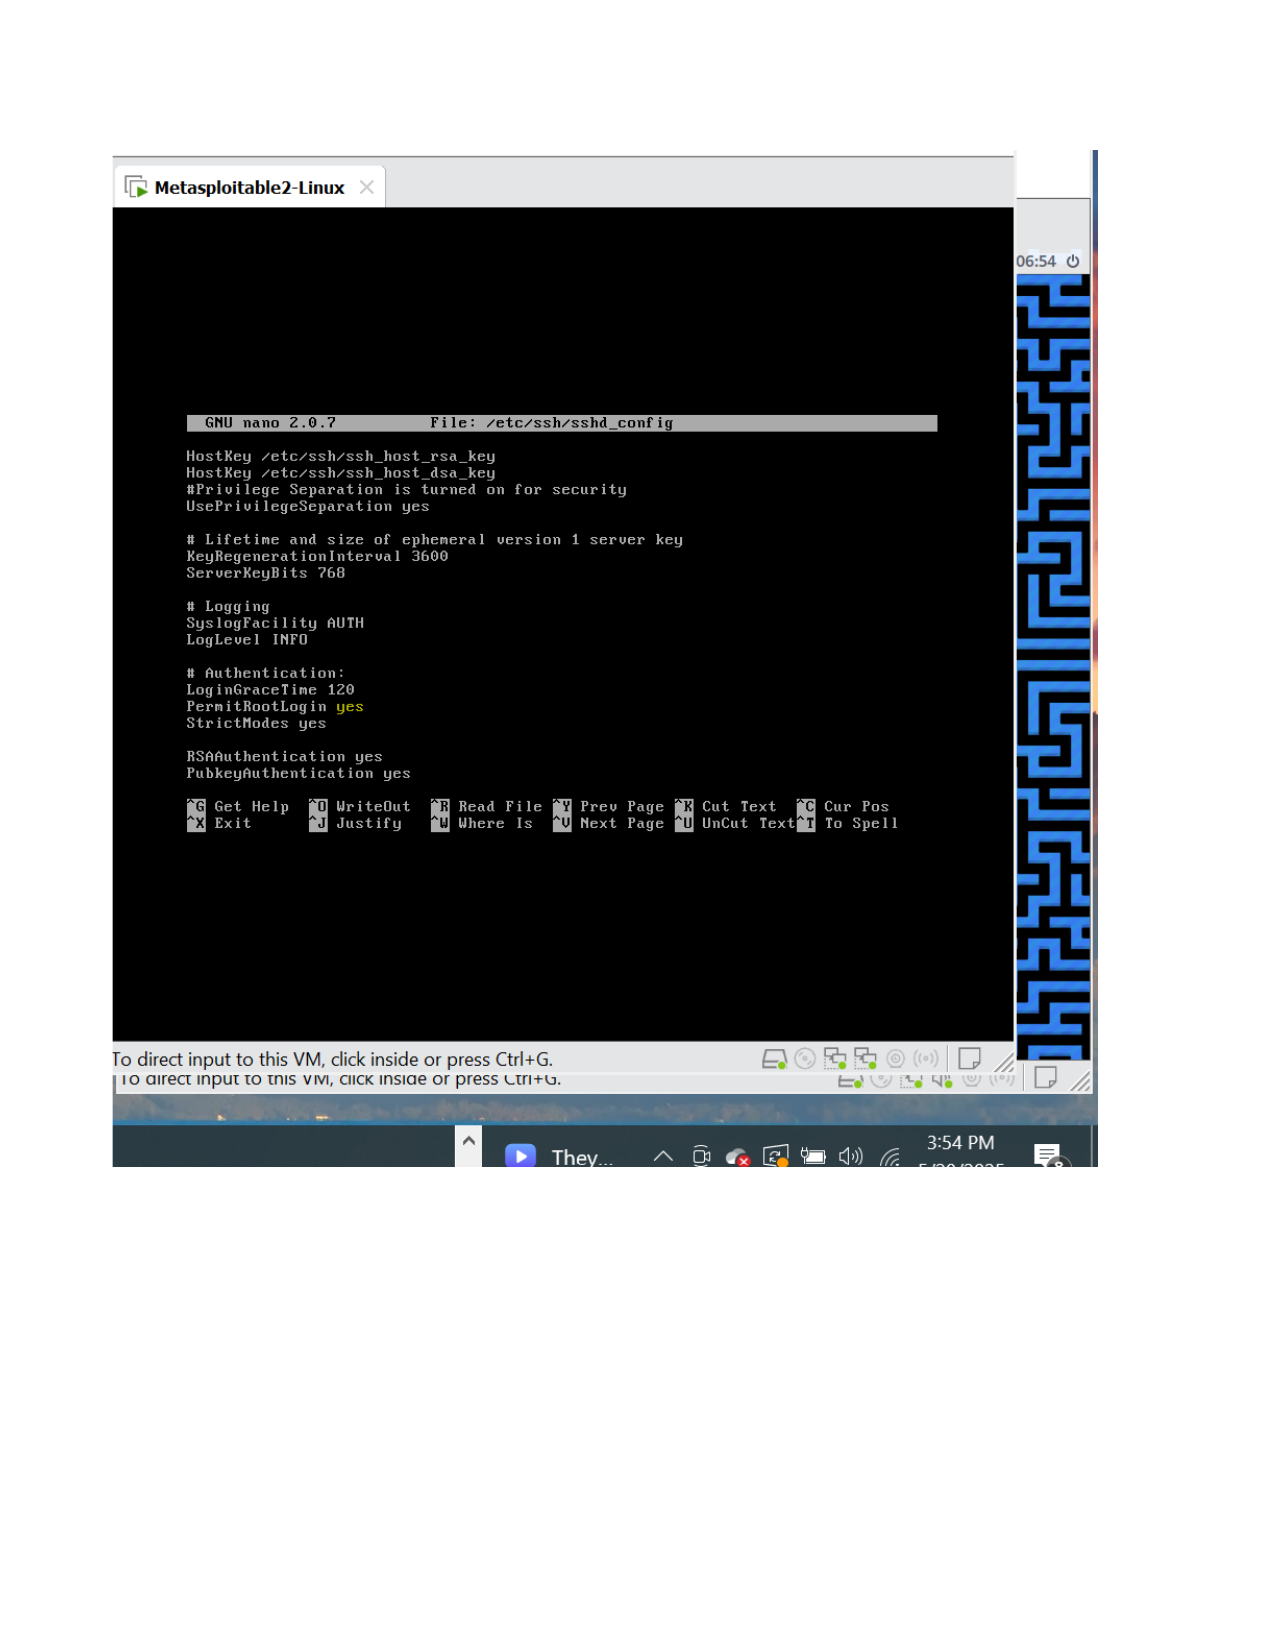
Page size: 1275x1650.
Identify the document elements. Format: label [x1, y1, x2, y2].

picture [112, 150, 1098, 1167]
